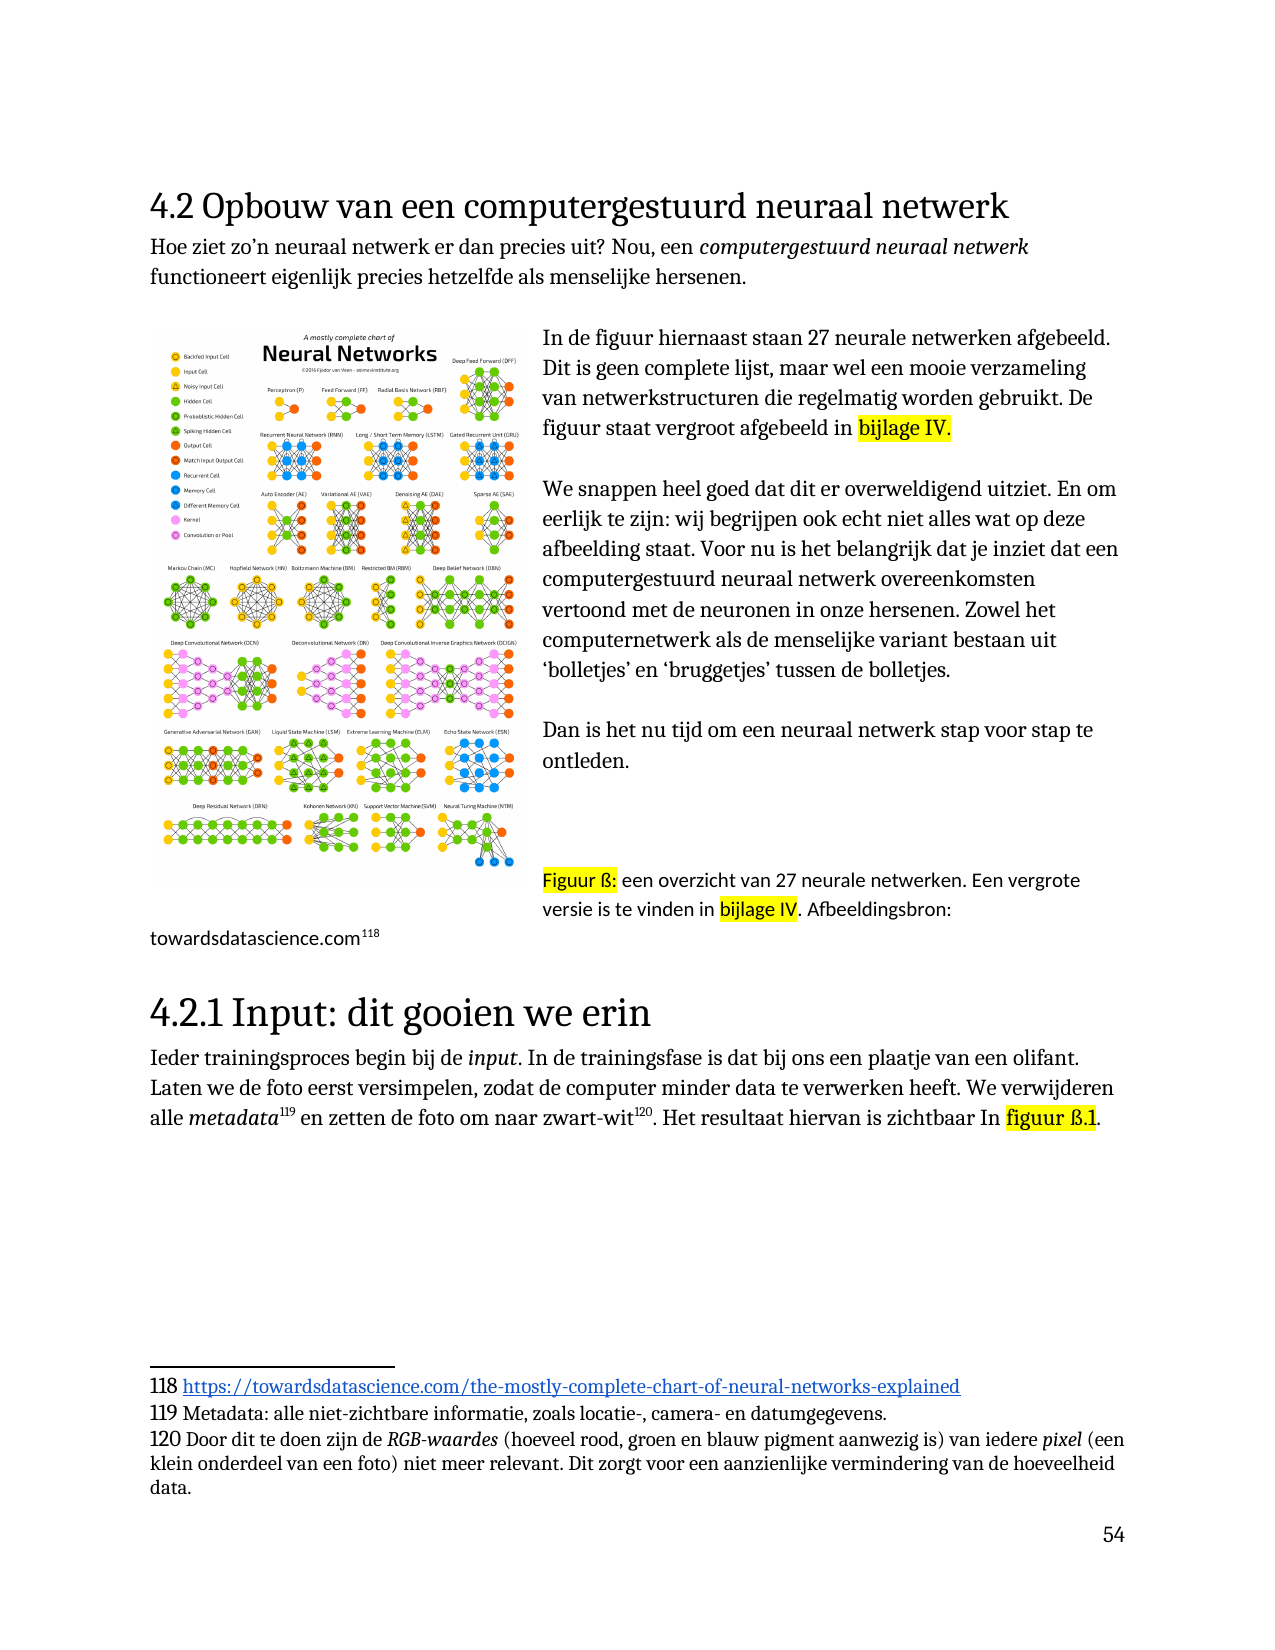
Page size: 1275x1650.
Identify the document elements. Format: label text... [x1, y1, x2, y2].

text Dan is het nu tijd om een neuraal netwerk stap voor stap te ontleden. [524, 717, 1125, 774]
text In de figuur hiernaast staan 27 neurale netwerken afgebeeld. Dit is geen complete lijst, maar wel een mooie verzameling van netwerkstructuren die regelmatig worden gebruikt. De figuur staat vergroot afgebeeld in bijlage IV. [150, 324, 1125, 442]
text Figuur ß: een overzicht van 27 neurale netwerken. Een vergrote versie is te vinden in bijlage IV. Afbeeldingsbron: towardsdatascience.com [150, 867, 1125, 951]
text Ieder trainingsproces begin bij de input. In de trainingsfase is dat bij ons een plaatje van een olifant. Laten we de foto eerst versimpelen, zodat de computer minder data te verwerken heeft. We verwijderen alle metadata en zetten de foto om naar zwart-wit. Het resultaat hiervan is zichtbaar In figuur ß.1. [150, 1044, 1125, 1131]
picture [153, 327, 524, 884]
text We snappen heel goed dat dit er overweldigend uitziet. En om eerlijk te zijn: wij begrijpen ook echt niet alles wat op deze afbeelding staat. Voor nu is het belangrijk dat je inziet dat een computergestuurd neuraal netwerk overeenkomsten vertoond met de neuronen in onze hersenen. Zowel het computernetwerk als de menselijke variant bestaan uit ‘bolletjes’ en ‘bruggetjes’ tussen de bolletjes. [524, 476, 1125, 683]
subtitle 4.2.1 Input: dit gooien we erin [150, 989, 1125, 1037]
subtitle 4.2 Opbouw van een computergestuurd neuraal netwerk [150, 184, 1125, 227]
text Hoe ziet zo’n neuraal netwerk er dan precies uit? Nou, een computergestuurd neuraal netwerk functioneert eigenlijk precies hetzelfde als menselijke hersenen. [150, 234, 1125, 291]
